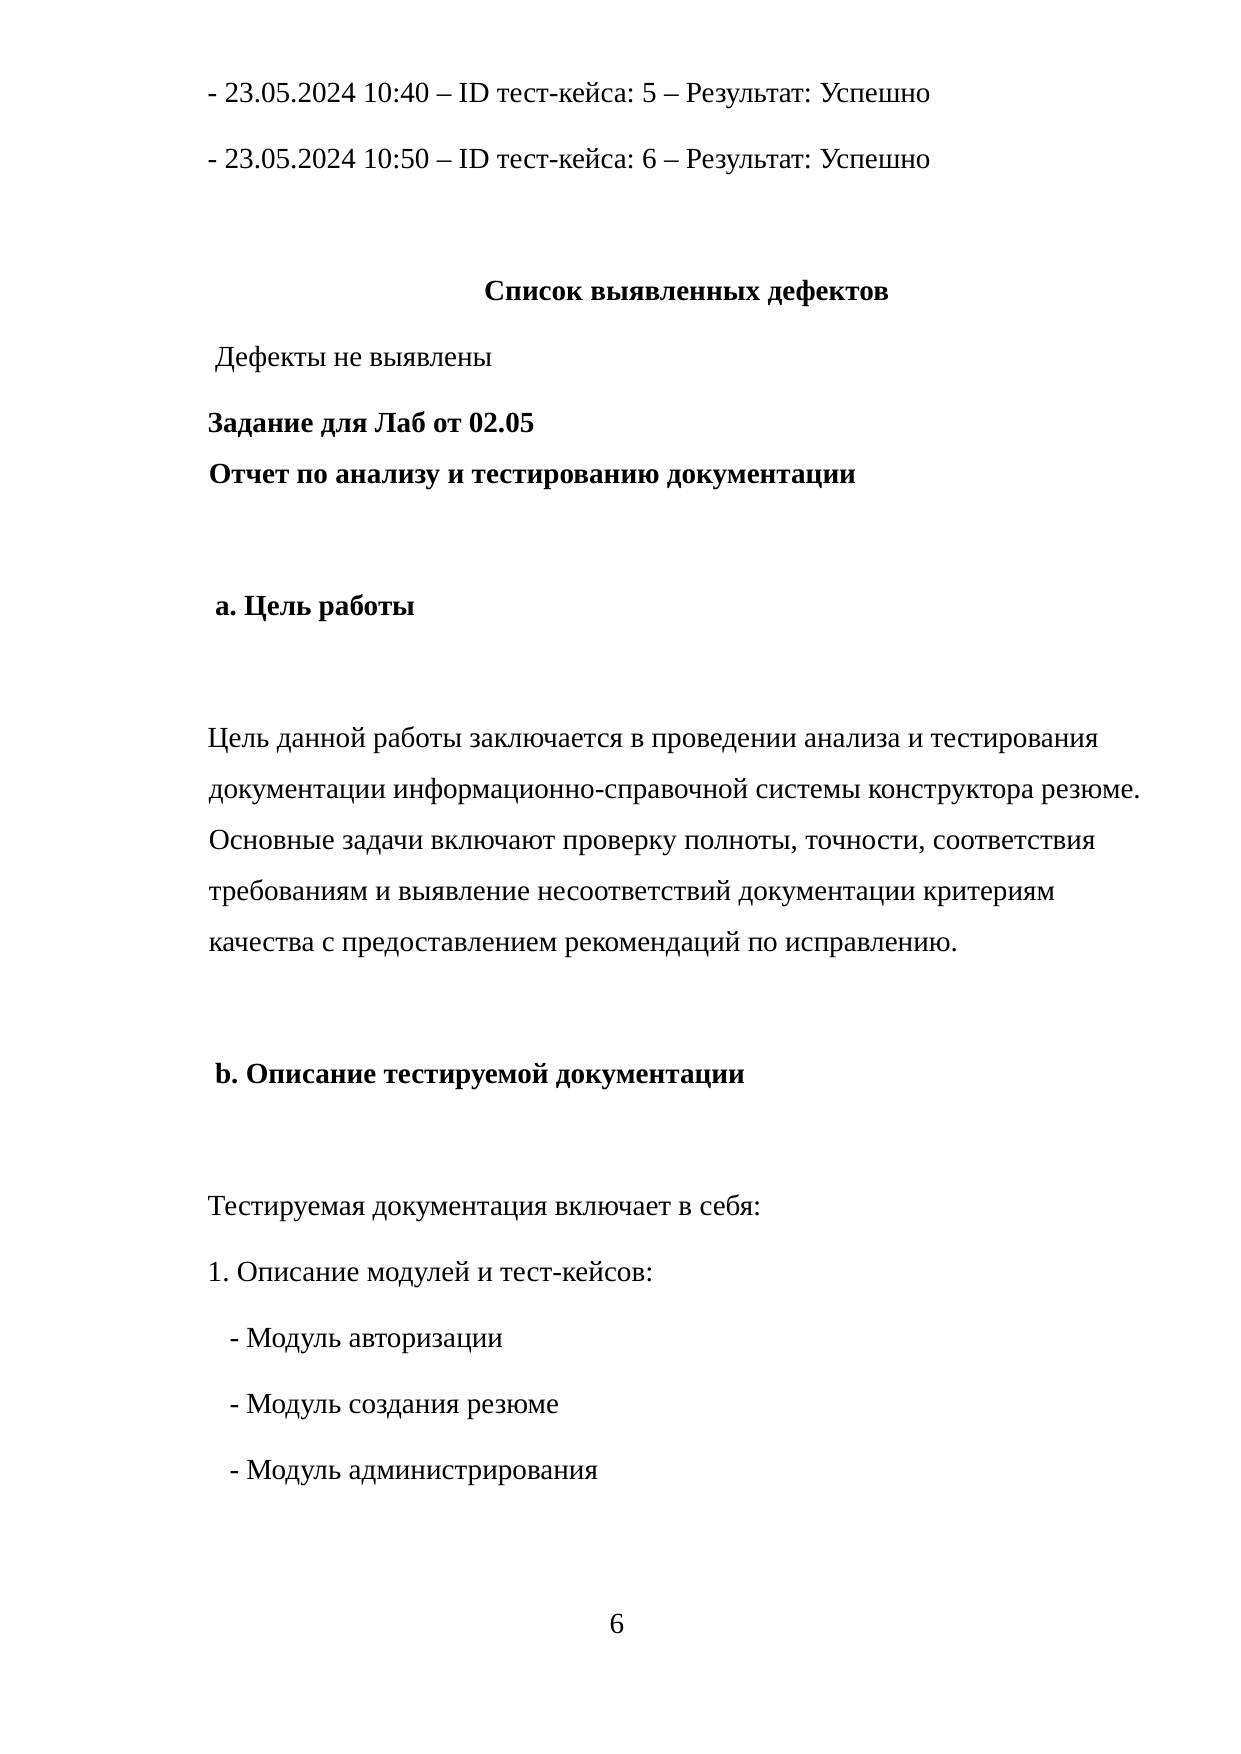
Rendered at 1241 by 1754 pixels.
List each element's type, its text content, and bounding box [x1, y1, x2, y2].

text - Модуль создания резюме [207, 1386, 1165, 1420]
text - 23.05.2024 10:50 – ID тест-кейса: 6 – Результат: Успешно [207, 141, 1165, 174]
text - Модуль администрирования [207, 1452, 1165, 1486]
text - Модуль авторизации [207, 1320, 1165, 1354]
text Тестируемая документация включает в себя: [207, 1188, 1165, 1222]
text - 23.05.2024 10:40 – ID тест-кейса: 5 – Результат: Успешно [207, 75, 1165, 108]
text Дефекты не выявлены [207, 339, 1165, 373]
text Список выявленных дефектов [207, 273, 1165, 307]
text a. Цель работы [207, 588, 1165, 622]
text Цель данной работы заключается в проведении анализа и тестирования документации информационно-справочной системы конструктора резюме. Основные задачи включают проверку полноты, точности, соответствия требованиям и выявление несоответствий документации критериям качества с предоставлением рекомендаций по исправлению. [207, 720, 1165, 958]
text b. Описание тестируемой документации [207, 1056, 1165, 1090]
text Задание для Лаб от 02.05 Отчет по анализу и тестированию документации [207, 405, 1165, 490]
text 1. Описание модулей и тест-кейсов: [207, 1254, 1165, 1288]
